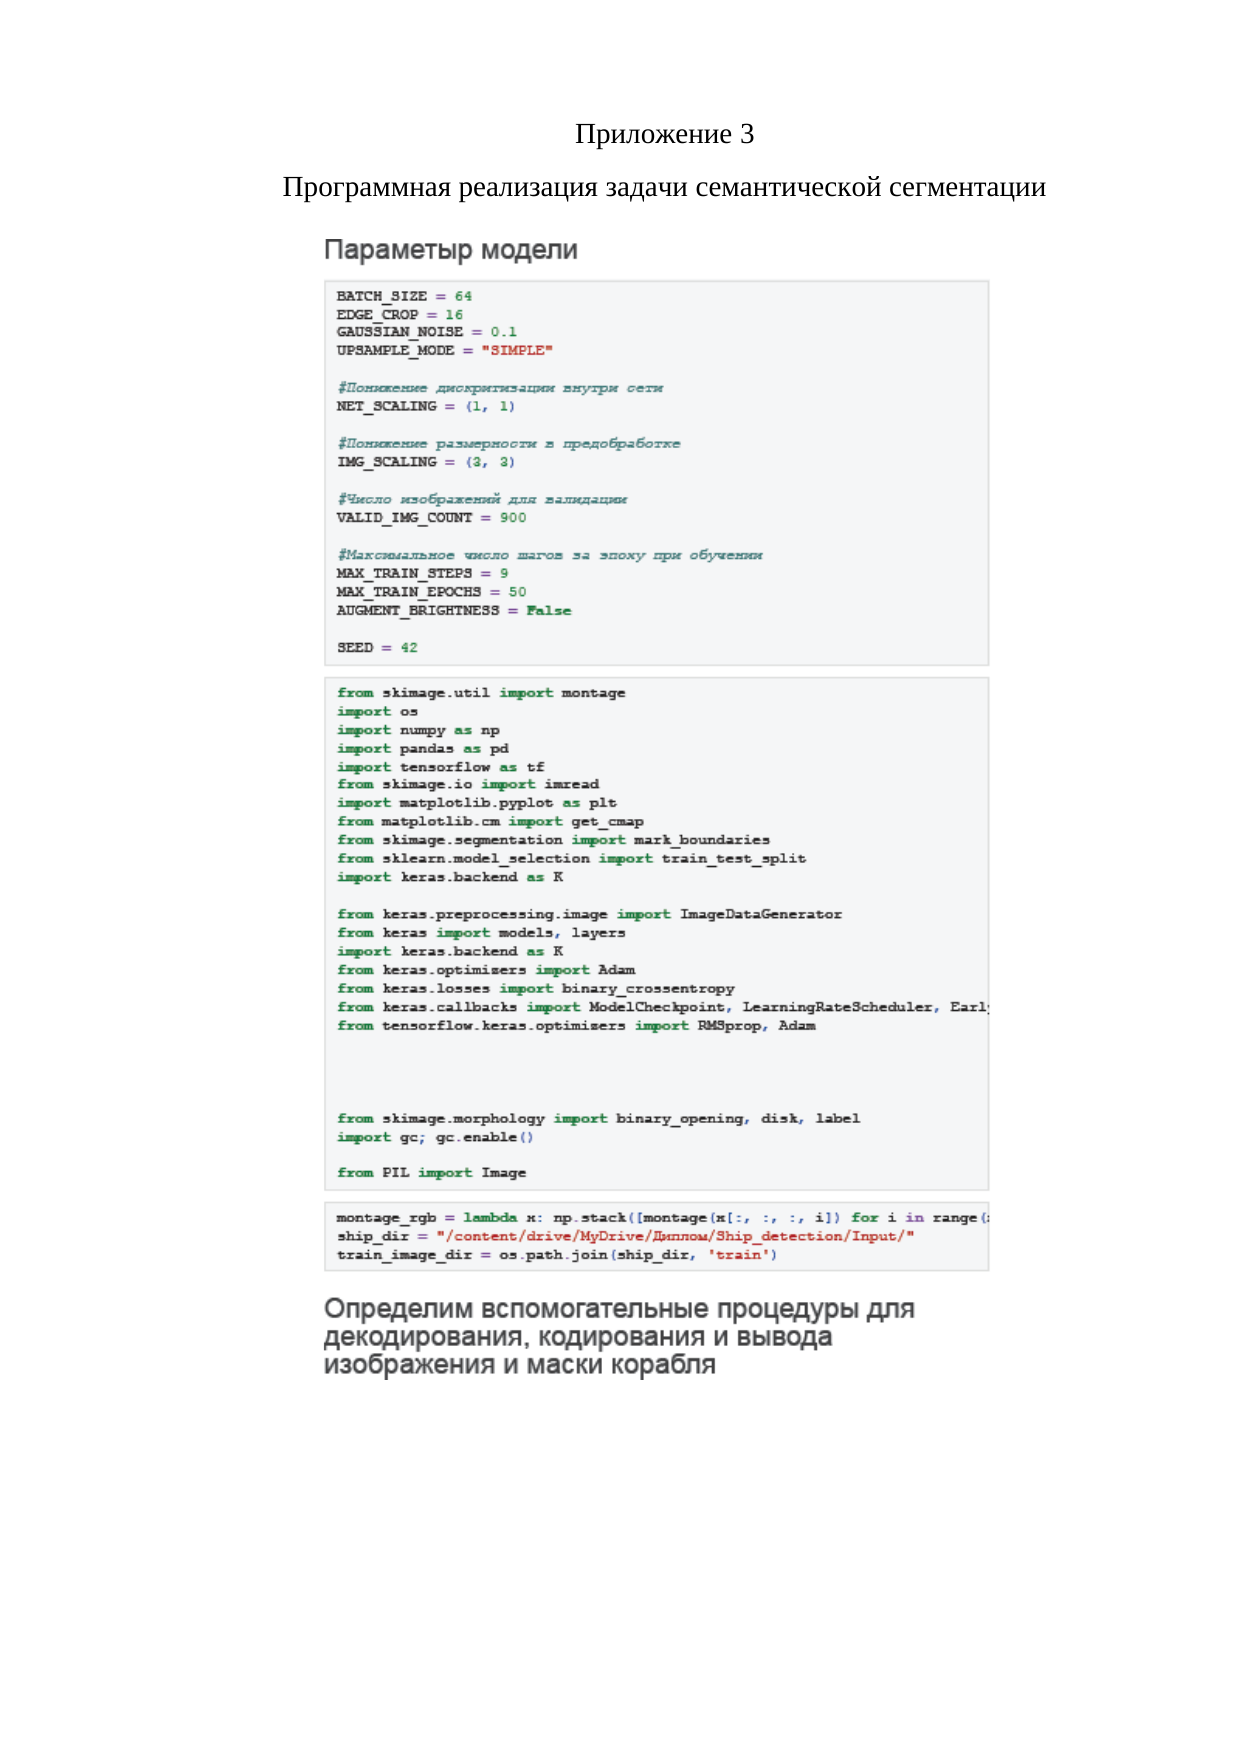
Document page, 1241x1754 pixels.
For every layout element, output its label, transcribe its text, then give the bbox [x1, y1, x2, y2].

text Программная реализация задачи семантической сегментации [265, 169, 1063, 202]
picture [323, 239, 991, 1380]
text Приложение 3 [266, 116, 1063, 149]
